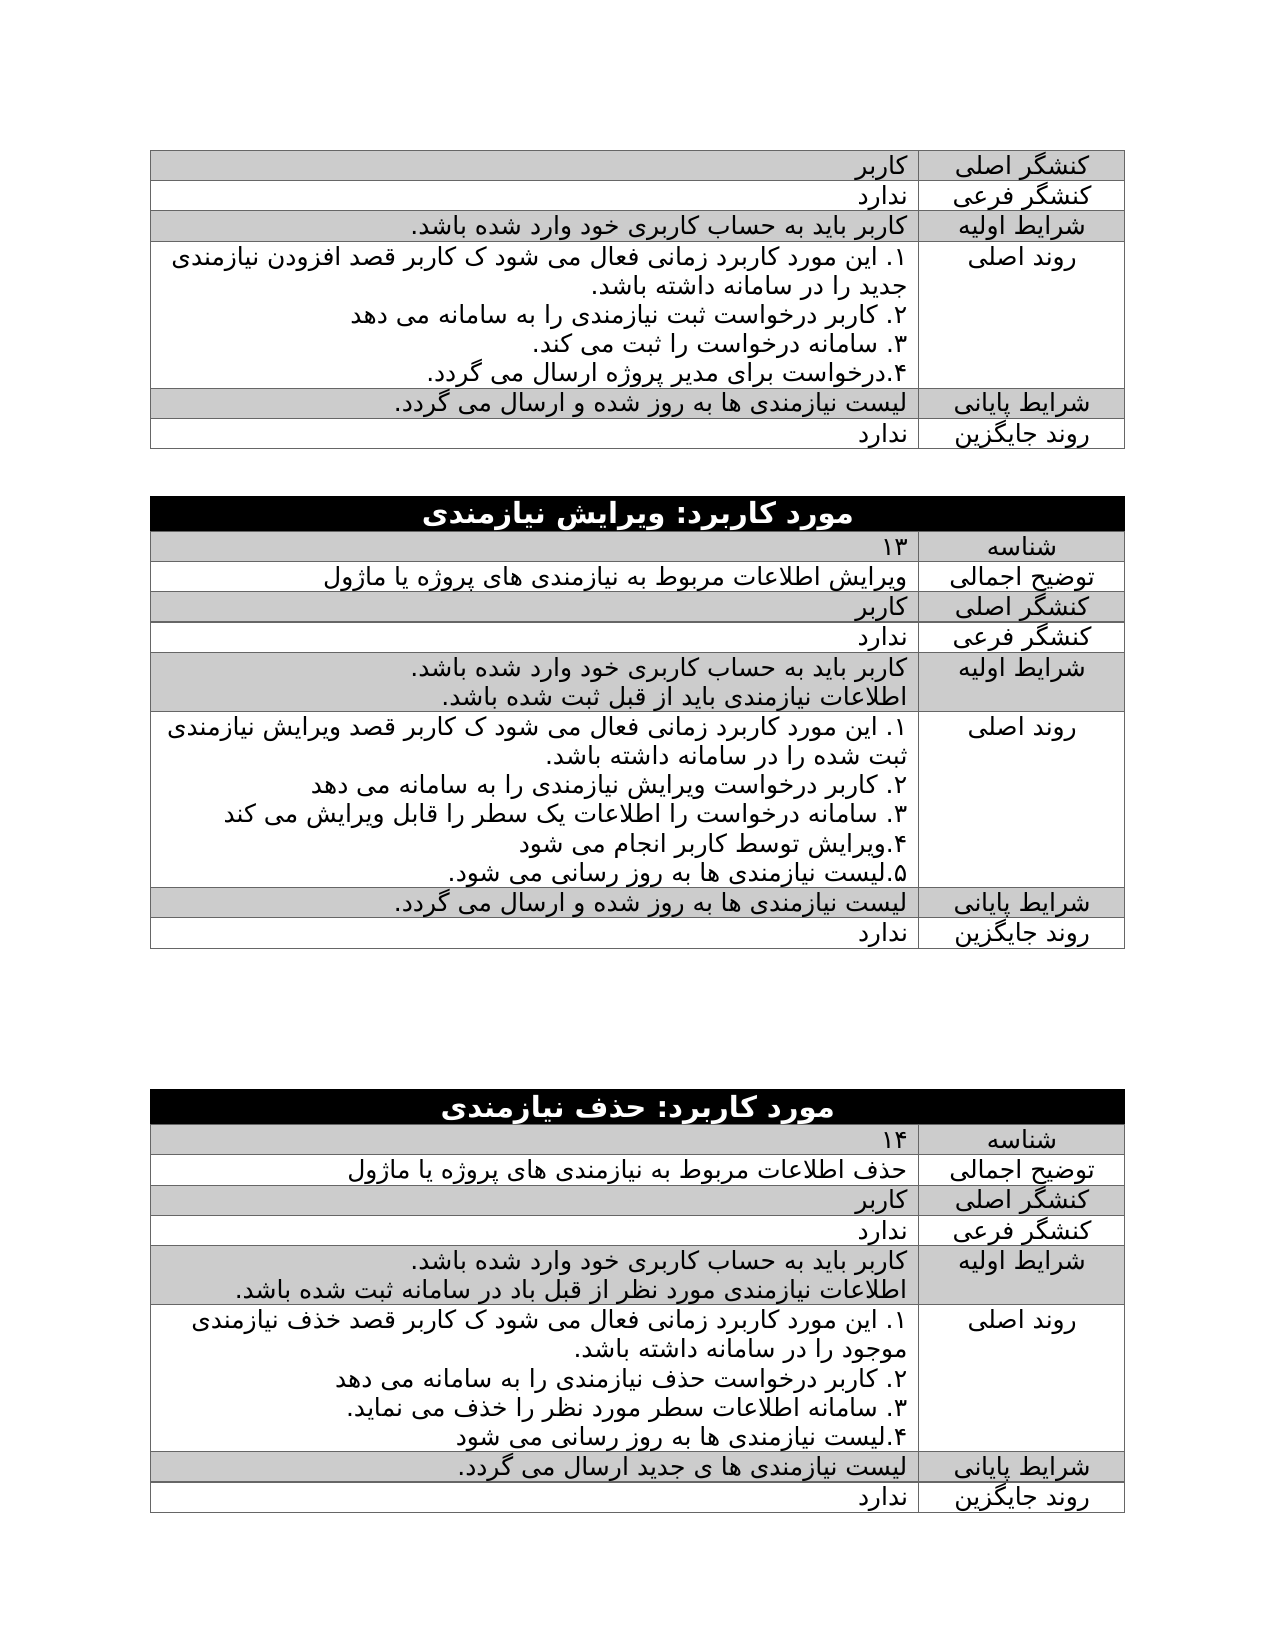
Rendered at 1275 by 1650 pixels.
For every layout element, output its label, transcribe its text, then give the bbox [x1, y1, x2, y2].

table_cell شرایط پایانی [919, 888, 1124, 917]
table_cell کاربر باید به حساب کاربری خود وارد شده باشد. اطلاعات نیازمندی باید از قبل ثبت شده باشد. [151, 653, 918, 711]
table_cell لیست نیازمندی ها ی جدید ارسال می گردد. [151, 1452, 918, 1481]
table_cell کنشگر فرعی [919, 181, 1124, 210]
table_header مورد کاربرد: حذف نیازمندی [151, 1090, 1124, 1124]
table_cell کنشگر فرعی [919, 1216, 1124, 1245]
table_cell کنشگر اصلی [919, 1186, 1124, 1215]
table_cell شرایط پایانی [919, 389, 1124, 418]
table_header مورد کاربرد: ویرایش نیازمندی [151, 497, 1124, 531]
table_cell شرایط پایانی [919, 1452, 1124, 1481]
table_cell ندارد [151, 1216, 918, 1245]
table_cell کاربر [151, 1186, 918, 1215]
table_cell ۱. این مورد کاربرد زمانی فعال می شود ک کاربر قصد ویرایش نیازمندی ثبت شده را در سامانه داشته باشد. ۲. کاربر درخواست ویرایش نیازمندی را به سامانه می دهد ۳. سامانه درخواست را اطلاعات یک سطر را قابل ویرایش می کند ۴.ویرایش توسط کاربر انجام می شود ۵.لیست نیازمندی ها به روز رسانی می شود. [151, 712, 918, 887]
table_cell شرایط اولیه [919, 211, 1124, 241]
table_cell ۱۳ [151, 532, 918, 561]
table_cell شرایط اولیه [919, 653, 1124, 711]
table_cell روند اصلی [919, 1305, 1124, 1451]
table_cell شناسه [919, 1125, 1124, 1154]
table_cell ۱. این مورد کاربرد زمانی فعال می شود ک کاربر قصد افزودن نیازمندی جدید را در سامانه داشته باشد. ۲. کاربر درخواست ثبت نیازمندی را به سامانه می دهد ۳. سامانه درخواست را ثبت می کند. ۴.درخواست برای مدیر پروژه ارسال می گردد. [151, 242, 918, 387]
table_cell لیست نیازمندی ها به روز شده و ارسال می گردد. [151, 888, 918, 917]
table_cell ویرایش اطلاعات مربوط به نیازمندی های پروژه یا ماژول [151, 562, 918, 591]
table_cell شناسه [919, 532, 1124, 561]
table_cell شرایط اولیه [919, 1246, 1124, 1304]
table_cell روند اصلی [919, 242, 1124, 387]
table_cell توضیح اجمالی [919, 562, 1124, 591]
table_cell ندارد [151, 1483, 918, 1512]
table_cell کاربر [151, 592, 918, 621]
table_cell لیست نیازمندی ها به روز شده و ارسال می گردد. [151, 389, 918, 418]
table_cell توضیح اجمالی [919, 1155, 1124, 1184]
table_cell ندارد [151, 181, 918, 210]
table_cell روند جایگزین [919, 918, 1124, 947]
table_cell کنشگر اصلی [919, 151, 1124, 180]
table_cell کاربر باید به حساب کاربری خود وارد شده باشد. اطلاعات نیازمندی مورد نظر از قبل باد در سامانه ثبت شده باشد. [151, 1246, 918, 1304]
table_cell کاربر باید به حساب کاربری خود وارد شده باشد. [151, 211, 918, 241]
table_cell کنشگر اصلی [919, 592, 1124, 621]
table_cell روند اصلی [919, 712, 1124, 887]
table_cell کنشگر فرعی [919, 623, 1124, 652]
table_cell کاربر [151, 151, 918, 180]
table_cell روند جایگزین [919, 1483, 1124, 1512]
table_cell ۱۴ [151, 1125, 918, 1154]
table_cell ندارد [151, 918, 918, 947]
table_cell ندارد [151, 623, 918, 652]
table_cell حذف اطلاعات مربوط به نیازمندی های پروژه یا ماژول [151, 1155, 918, 1184]
table_cell ندارد [151, 419, 918, 448]
table_cell روند جایگزین [919, 419, 1124, 448]
table_cell ۱. این مورد کاربرد زمانی فعال می شود ک کاربر قصد خذف نیازمندی موجود را در سامانه داشته باشد. ۲. کاربر درخواست حذف نیازمندی را به سامانه می دهد ۳. سامانه اطلاعات سطر مورد نظر را خذف می نماید. ۴.لیست نیازمندی ها به روز رسانی می شود [151, 1305, 918, 1451]
